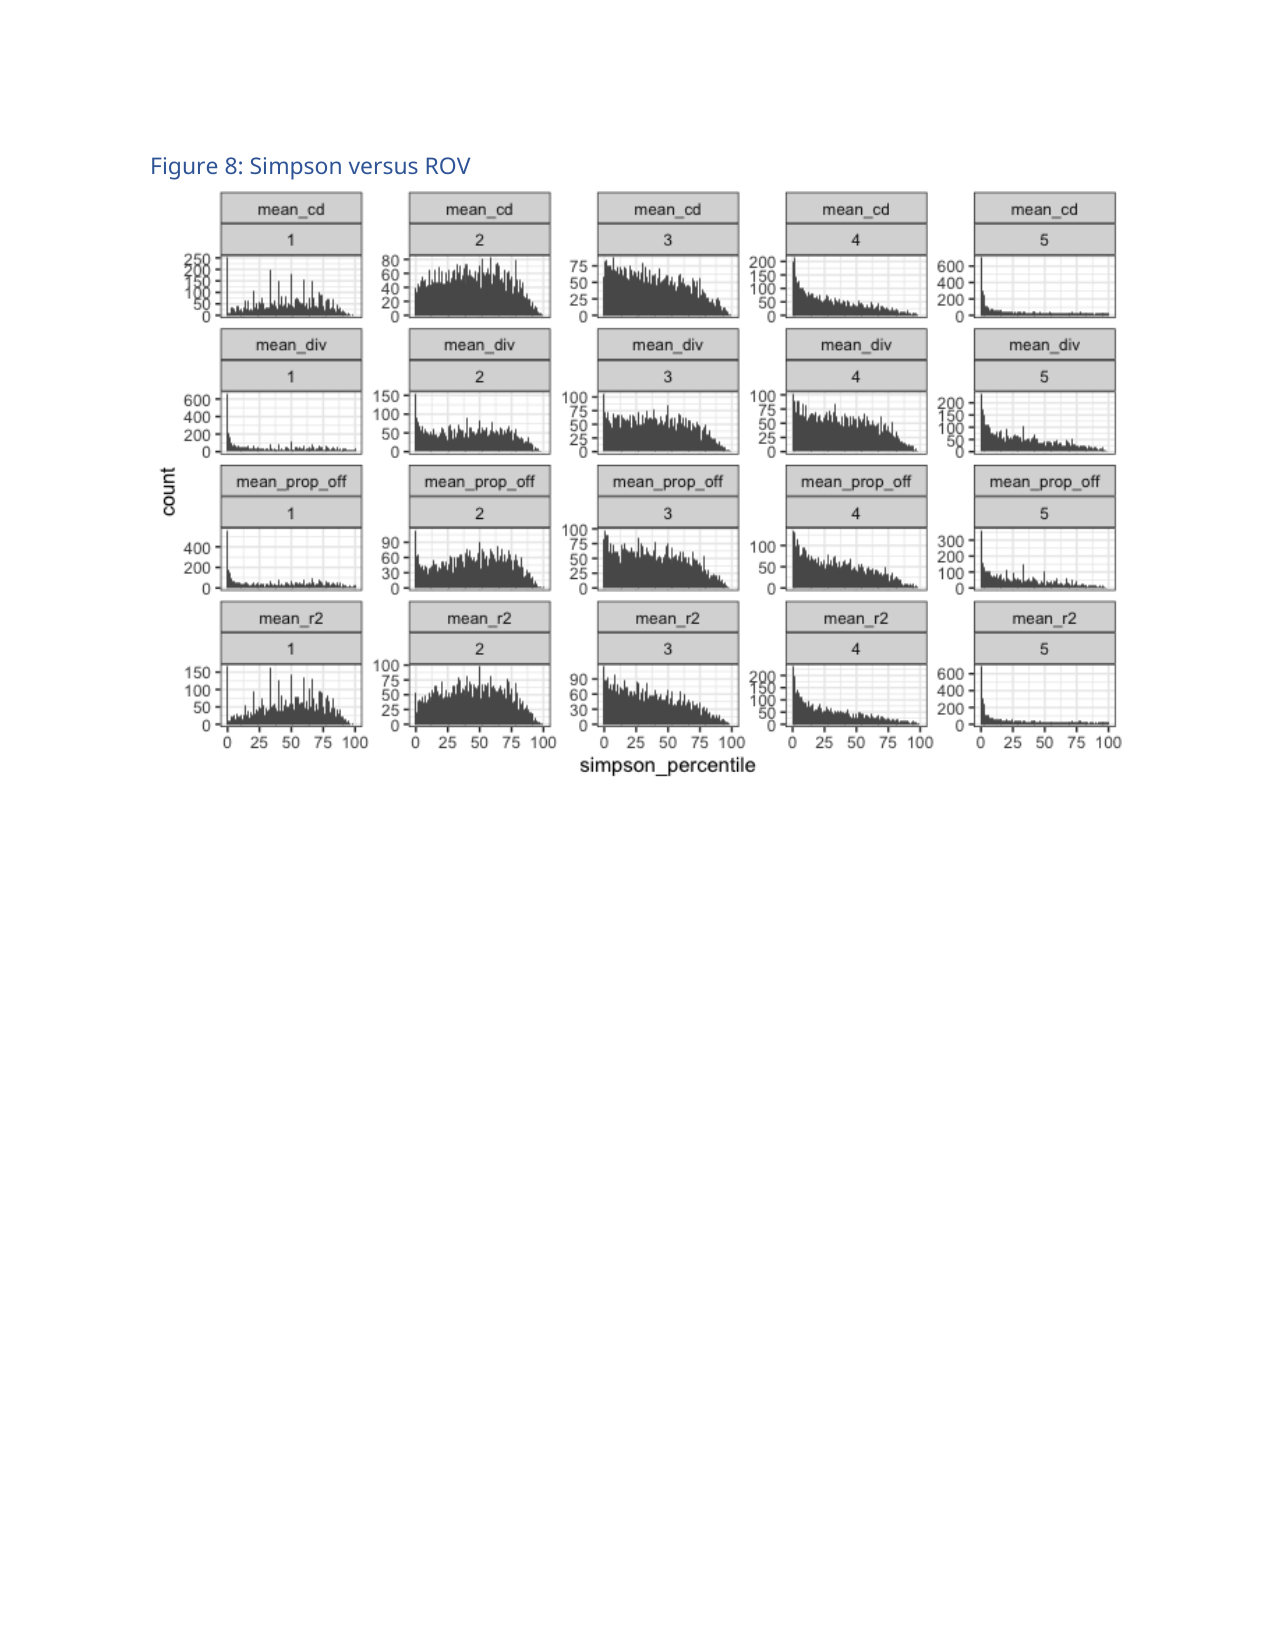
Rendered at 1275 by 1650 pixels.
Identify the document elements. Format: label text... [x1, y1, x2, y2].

subtitle Figure 8: Simpson versus ROV [150, 150, 1125, 181]
picture [150, 183, 1125, 786]
